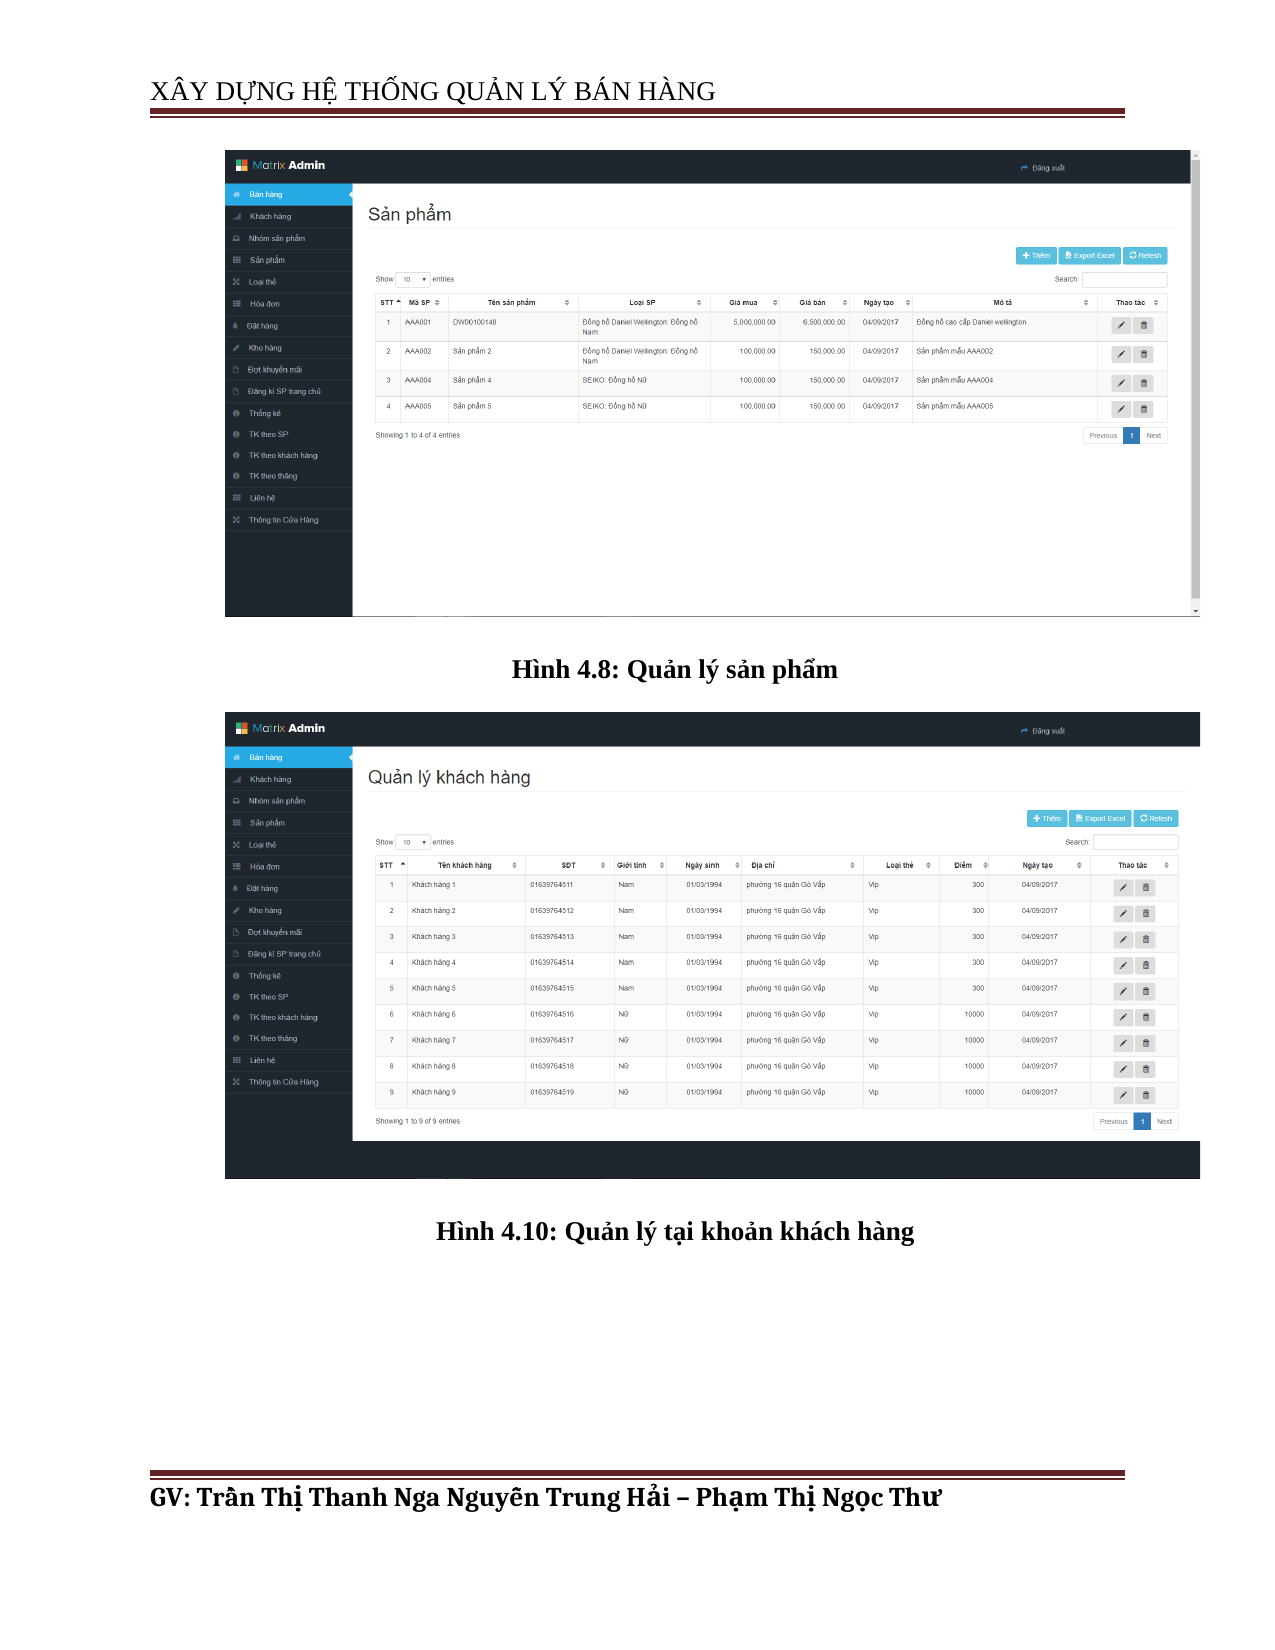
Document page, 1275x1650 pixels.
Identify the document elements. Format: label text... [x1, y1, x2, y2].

picture [225, 150, 1200, 617]
text Hình 4.8: Quản lý sản phẩm [150, 653, 1125, 684]
text Hình 4.10: Quản lý tại khoản khách hàng [150, 1215, 1125, 1246]
picture [225, 712, 1200, 1179]
